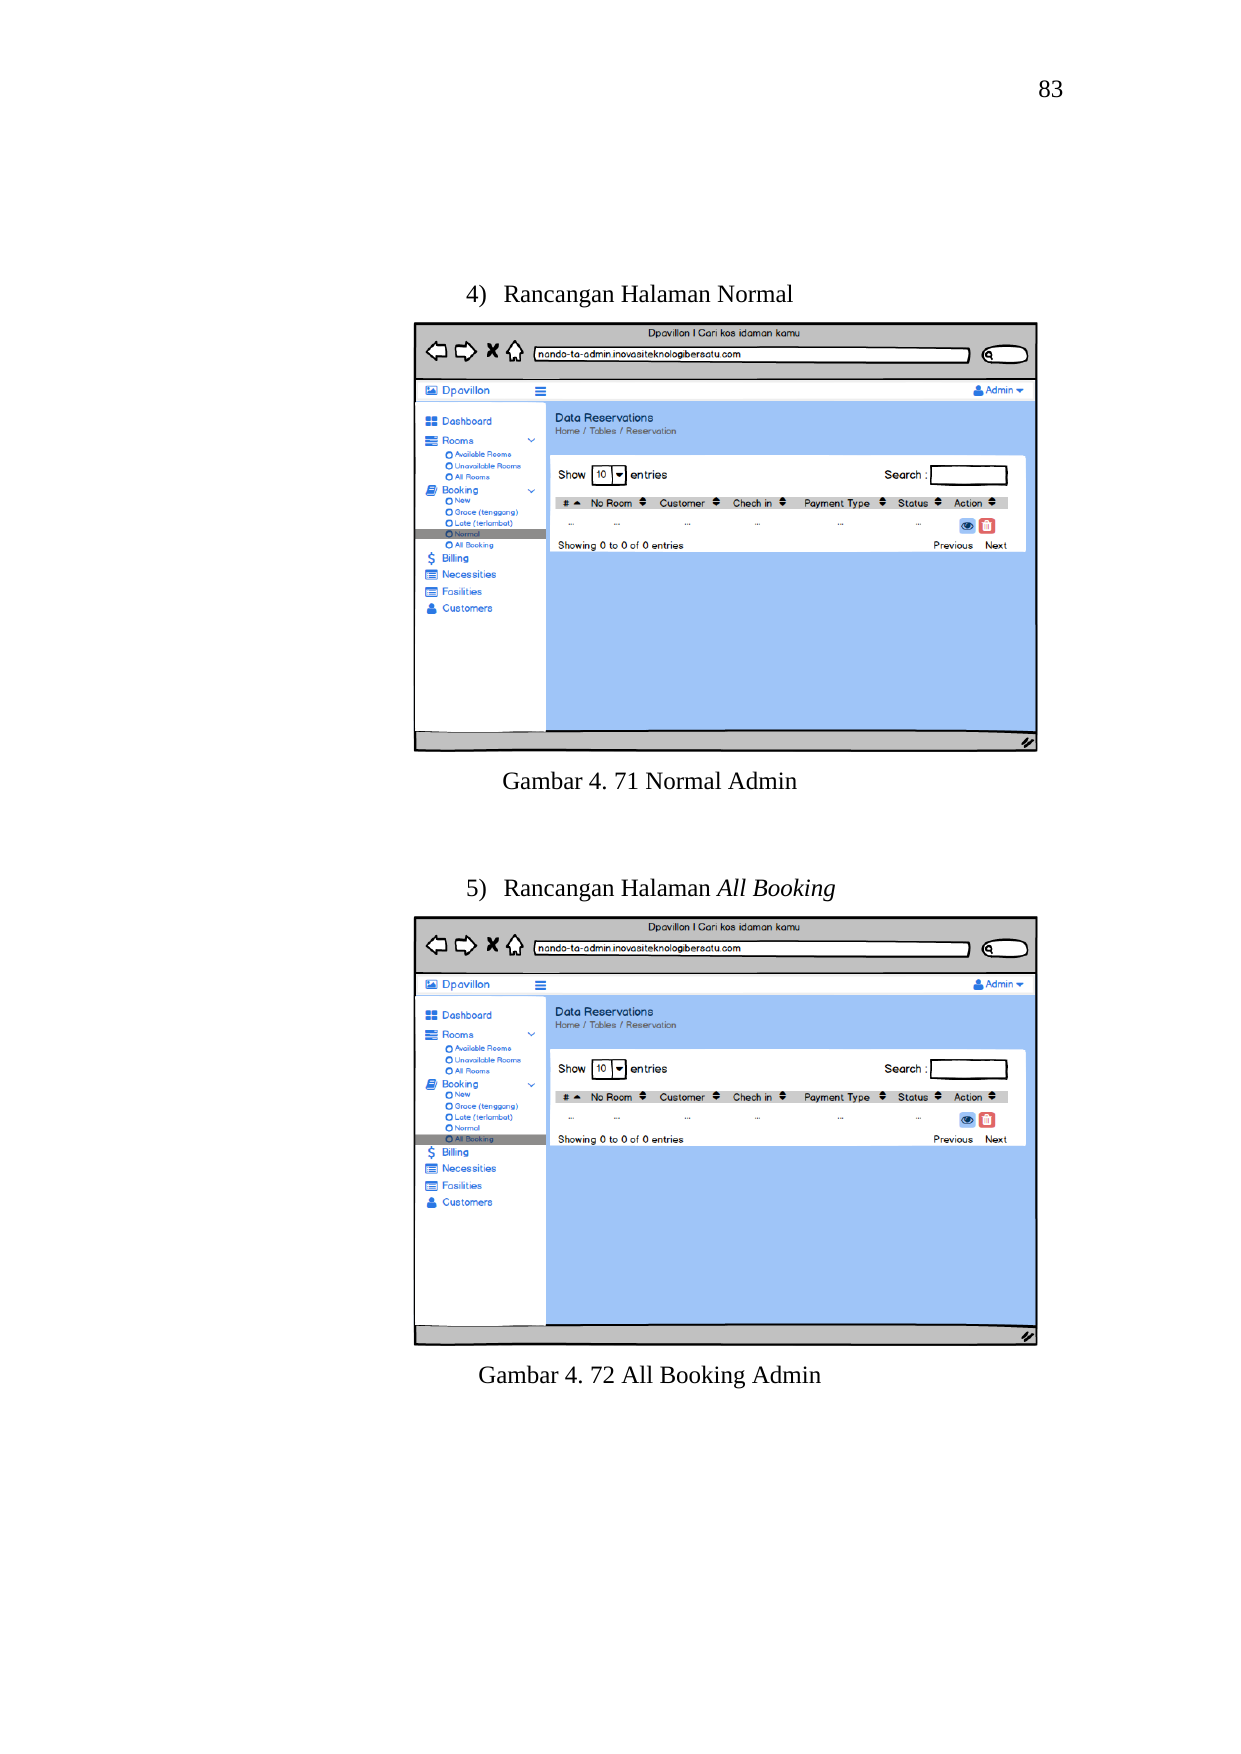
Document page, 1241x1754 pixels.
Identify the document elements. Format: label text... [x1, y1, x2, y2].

list Rancangan Halaman Normal [466, 279, 1063, 308]
picture [413, 322, 1038, 752]
picture [413, 916, 1038, 1346]
text Gambar 4. 72 All Booking Admin [236, 1360, 1063, 1389]
text Gambar 4. 71 Normal Admin [236, 766, 1063, 795]
list Rancangan Halaman All Booking [466, 873, 1063, 902]
